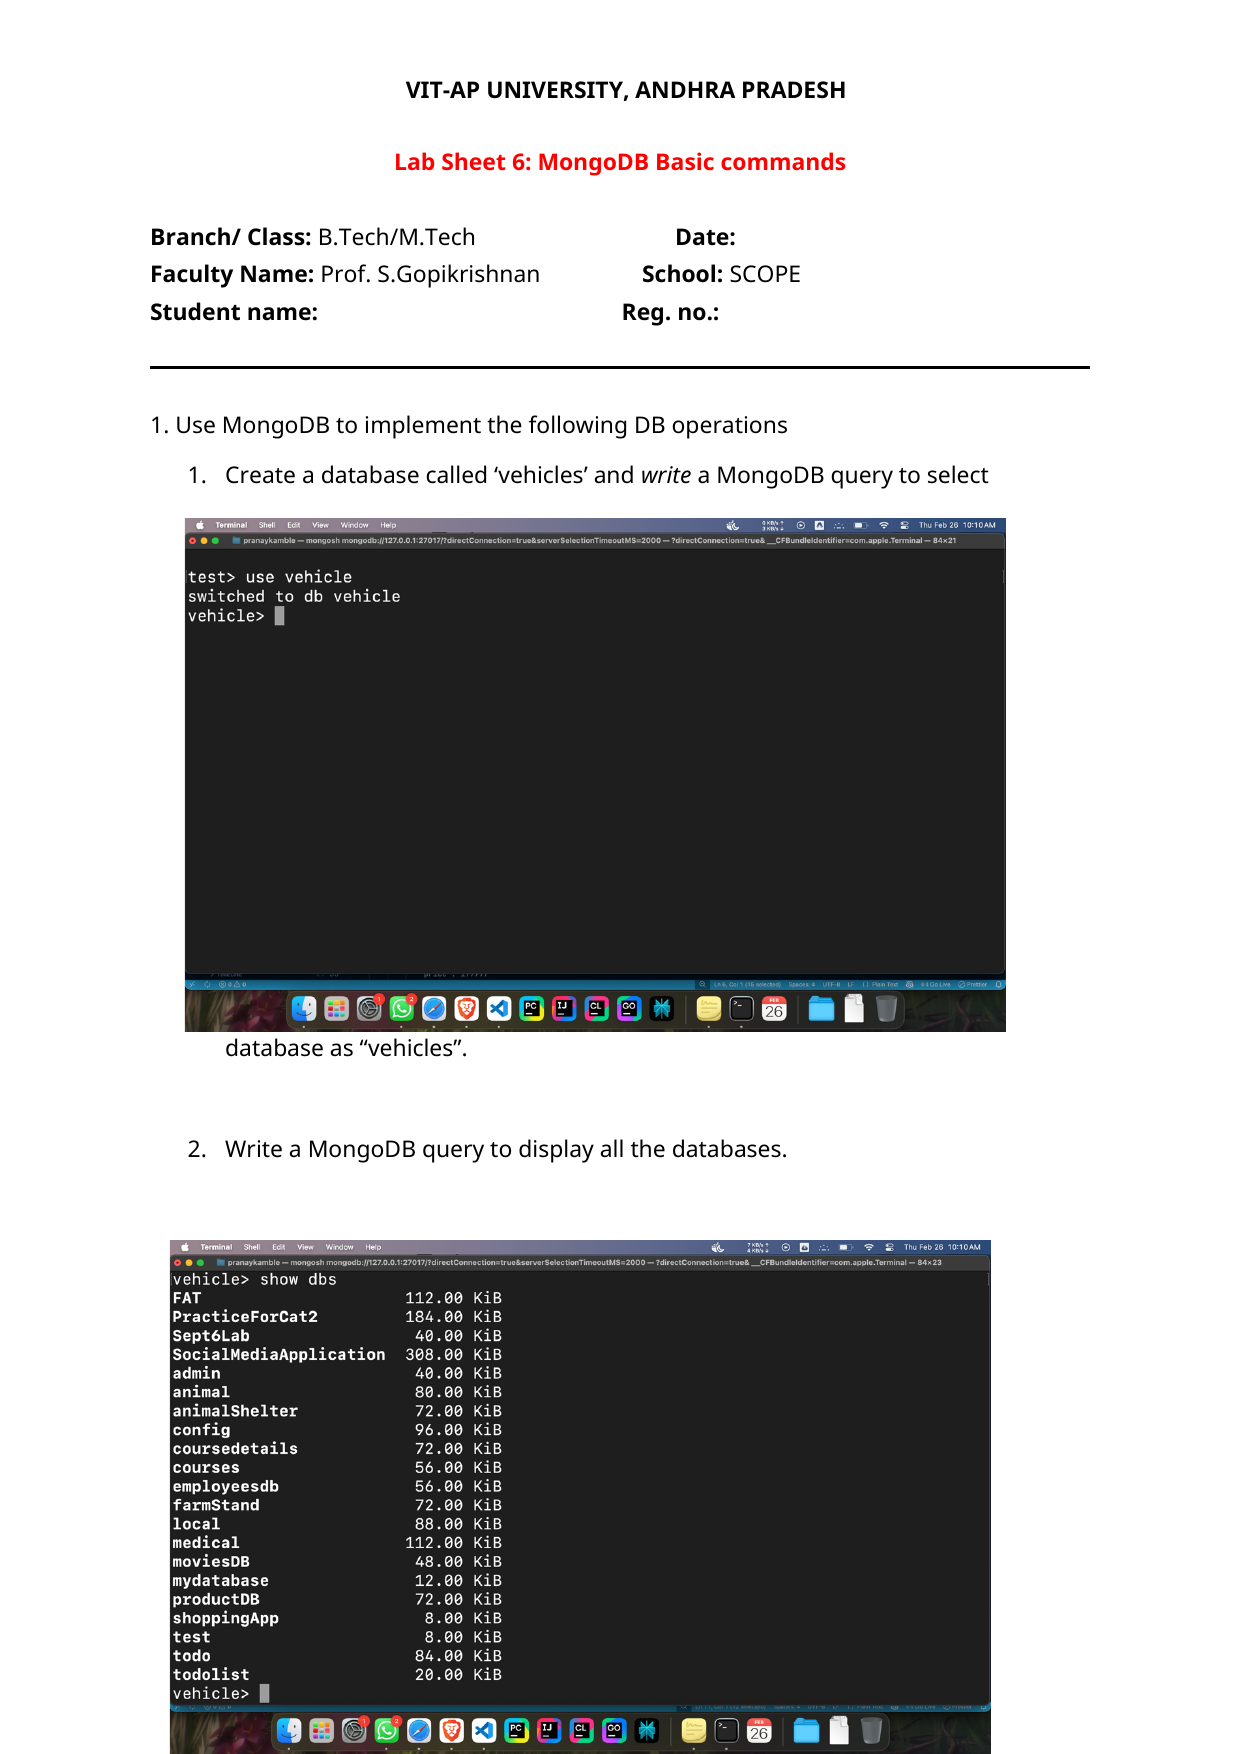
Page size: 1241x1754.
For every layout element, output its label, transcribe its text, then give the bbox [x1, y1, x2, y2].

text 1. Use MongoDB to implement the following DB operations [150, 409, 1090, 440]
list Write a MongoDB query to display all the databases. [187, 1133, 1090, 1164]
picture [184, 518, 1006, 1032]
picture [169, 1240, 991, 1754]
